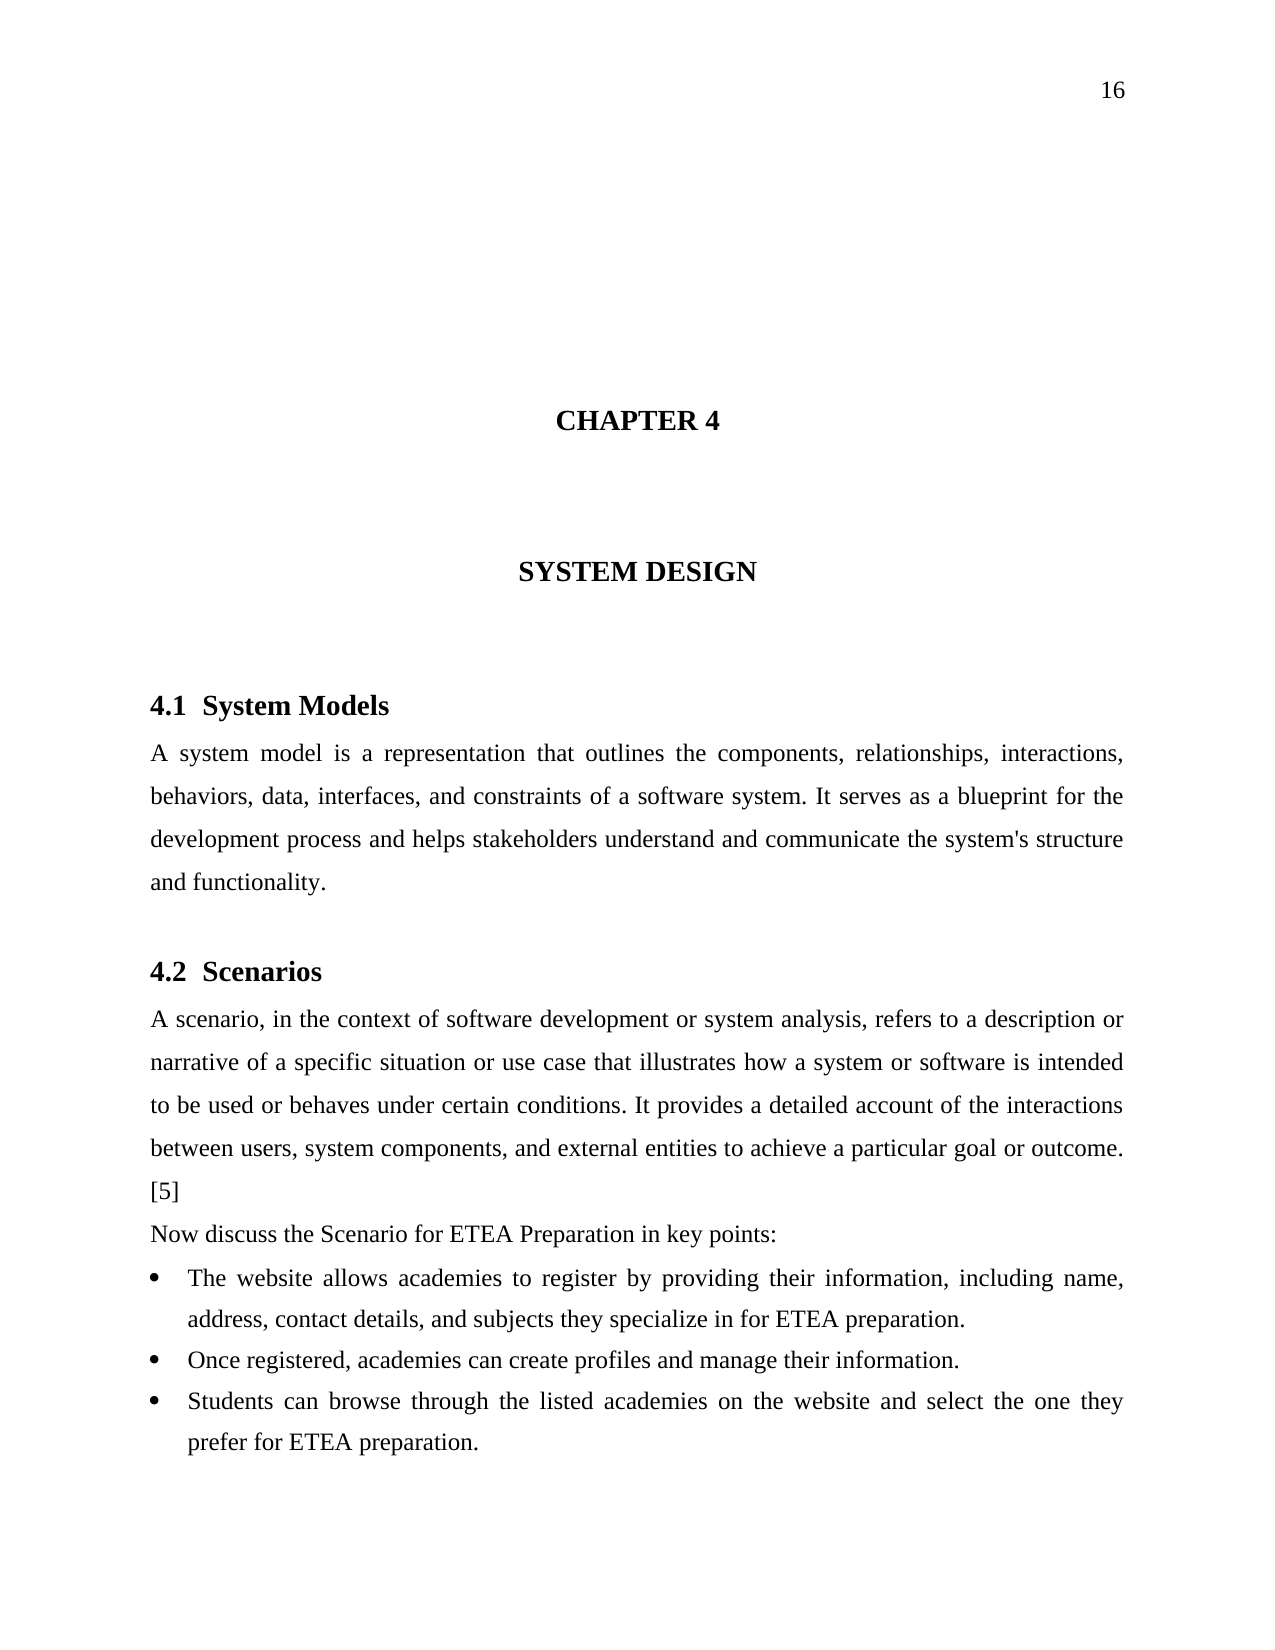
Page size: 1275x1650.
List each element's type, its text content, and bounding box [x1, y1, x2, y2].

list The website allows academies to register by providing their information, including name, address, contact details, and subjects they specialize in for ETEA preparation. [150, 1263, 1125, 1332]
list Once registered, academies can create profiles and manage their information. [150, 1345, 1125, 1373]
list A scenario, in the context of software development or system analysis, refers to a description or narrative of a specific situation or use case that illustrates how a system or software is intended to be used or behaves under certain conditions. It provides a detailed account of the interactions between users, system components, and external entities to achieve a particular goal or outcome. [5] [150, 1004, 1125, 1205]
text CHAPTER 4 [150, 403, 1125, 436]
text SYSTEM DESIGN [150, 554, 1125, 587]
list Students can browse through the listed academies on the website and select the one they prefer for ETEA preparation. [150, 1386, 1125, 1456]
list Scenarios [150, 954, 1125, 987]
list A system model is a representation that outlines the components, relationships, interactions, behaviors, data, interfaces, and constraints of a software system. It serves as a blueprint for the development process and helps stakeholders understand and communicate the system's structure and functionality. [150, 738, 1125, 896]
list System Models [150, 688, 1125, 721]
list Now discuss the Scenario for ETEA Preparation in key points: [150, 1219, 1125, 1248]
